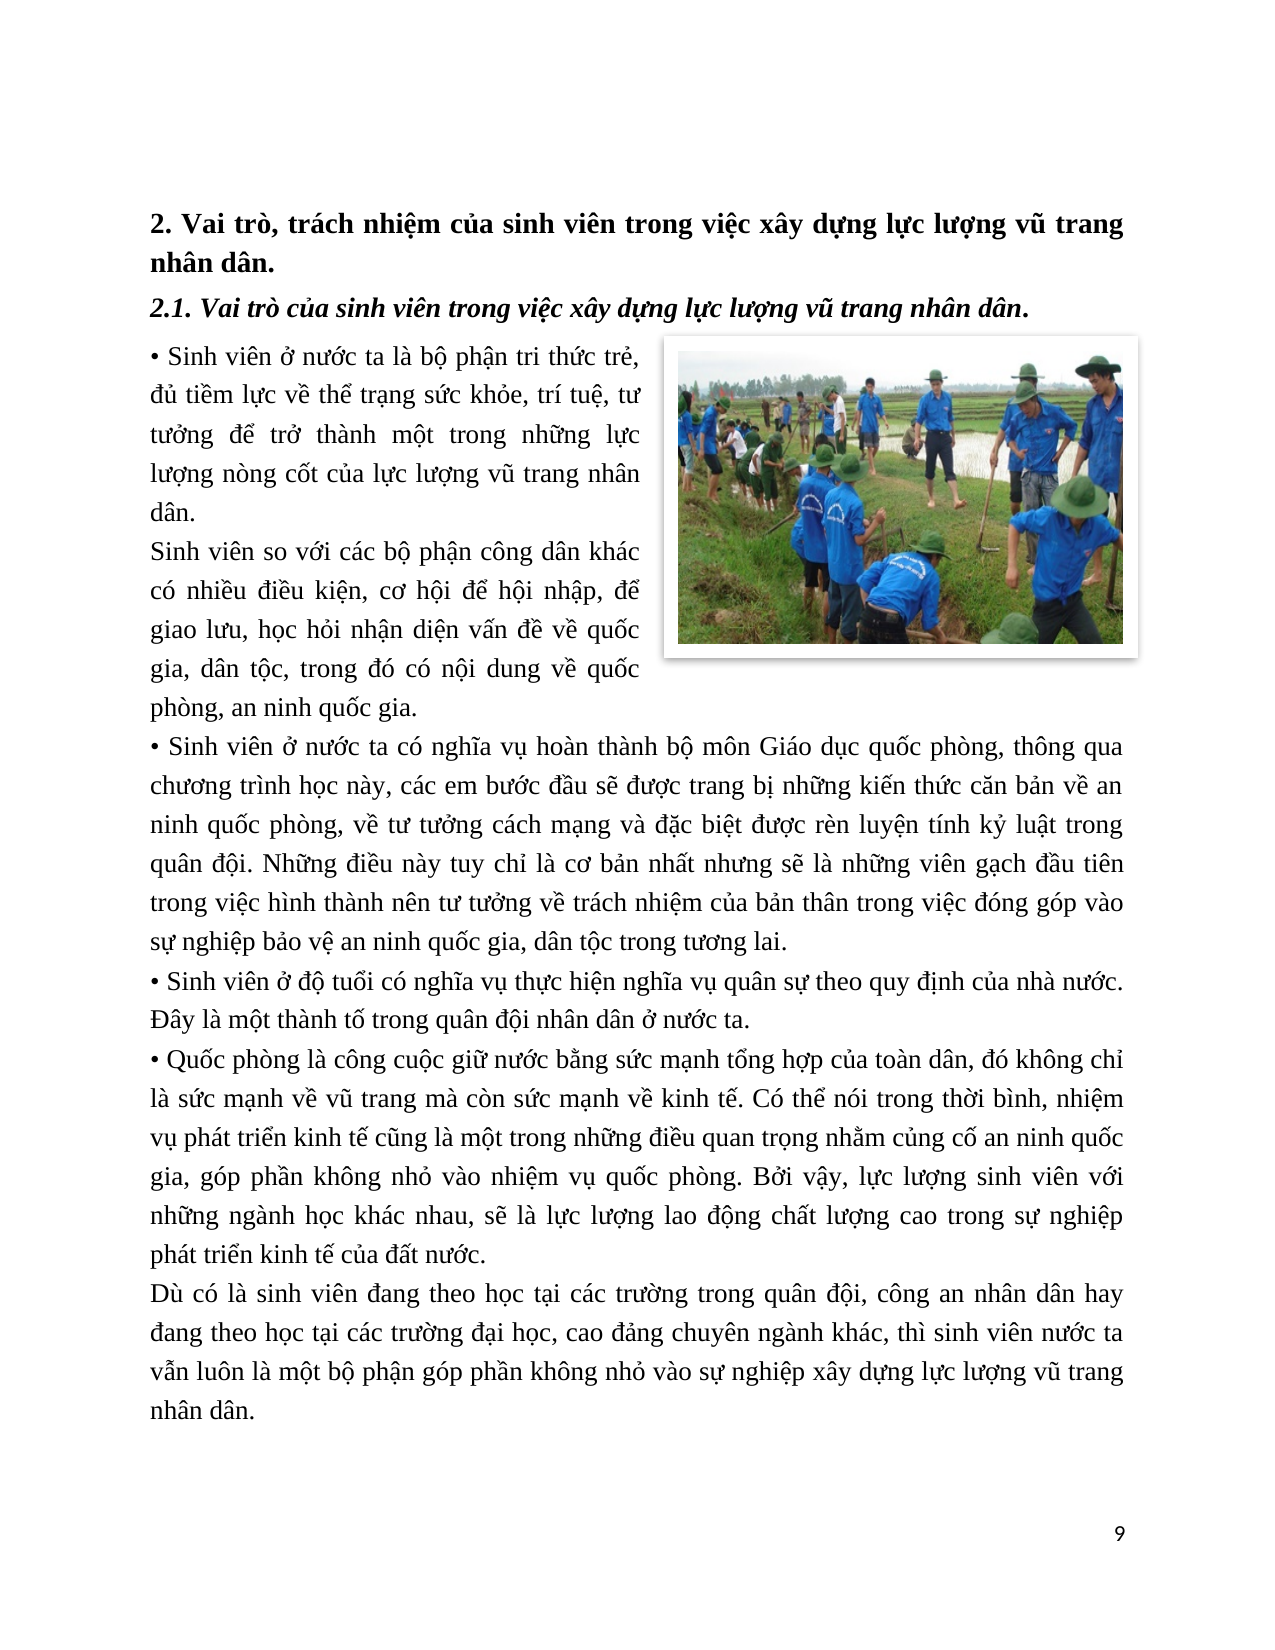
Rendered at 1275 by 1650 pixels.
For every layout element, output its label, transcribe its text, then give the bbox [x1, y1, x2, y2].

text • Quốc phòng là công cuộc giữ nước bằng sức mạnh tổng hợp của toàn dân, đó không chỉ là sức mạnh về vũ trang mà còn sức mạnh về kinh tế. Có thể nói trong thời bình, nhiệm vụ phát triển kinh tế cũng là một trong những điều quan trọng nhằm củng cố an ninh quốc gia, góp phần không nhỏ vào nhiệm vụ quốc phòng. Bởi vậy, lực lượng sinh viên với những ngành học khác nhau, sẽ là lực lượng lao động chất lượng cao trong sự nghiệp phát triển kinh tế của đất nước. [150, 1035, 1125, 1269]
text • Sinh viên ở nước ta là bộ phận tri thức trẻ, đủ tiềm lực về thể trạng sức khỏe, trí tuệ, tư tưởng để trở thành một trong những lực lượng nòng cốt của lực lượng vũ trang nhân dân. [150, 332, 1125, 527]
subtitle 2.1. Vai trò của sinh viên trong việc xây dựng lực lượng vũ trang nhân dân. [150, 291, 1125, 324]
text • Sinh viên ở độ tuổi có nghĩa vụ thực hiện nghĩa vụ quân sự theo quy định của nhà nước. Đây là một thành tố trong quân đội nhân dân ở nước ta. [150, 957, 1125, 1035]
text Sinh viên so với các bộ phận công dân khác có nhiều điều kiện, cơ hội để hội nhập, để giao lưu, học hỏi nhận diện vấn đề về quốc gia, dân tộc, trong đó có nội dung về quốc phòng, an ninh quốc gia. [150, 527, 1125, 722]
text • Sinh viên ở nước ta có nghĩa vụ hoàn thành bộ môn Giáo dục quốc phòng, thông qua chương trình học này, các em bước đầu sẽ được trang bị những kiến thức căn bản về an ninh quốc phòng, về tư tưởng cách mạng và đặc biệt được rèn luyện tính kỷ luật trong quân đội. Những điều này tuy chỉ là cơ bản nhất nhưng sẽ là những viên gạch đầu tiên trong việc hình thành nên tư tưởng về trách nhiệm của bản thân trong việc đóng góp vào sự nghiệp bảo vệ an ninh quốc gia, dân tộc trong tương lai. [150, 722, 1125, 957]
text Dù có là sinh viên đang theo học tại các trường trong quân đội, công an nhân dân hay đang theo học tại các trường đại học, cao đảng chuyên ngành khác, thì sinh viên nước ta vẫn luôn là một bộ phận góp phần không nhỏ vào sự nghiệp xây dựng lực lượng vũ trang nhân dân. [150, 1269, 1125, 1425]
picture [678, 351, 1123, 644]
text 2. Vai trò, trách nhiệm của sinh viên trong việc xây dựng lực lượng vũ trang nhân dân. [150, 207, 1125, 279]
